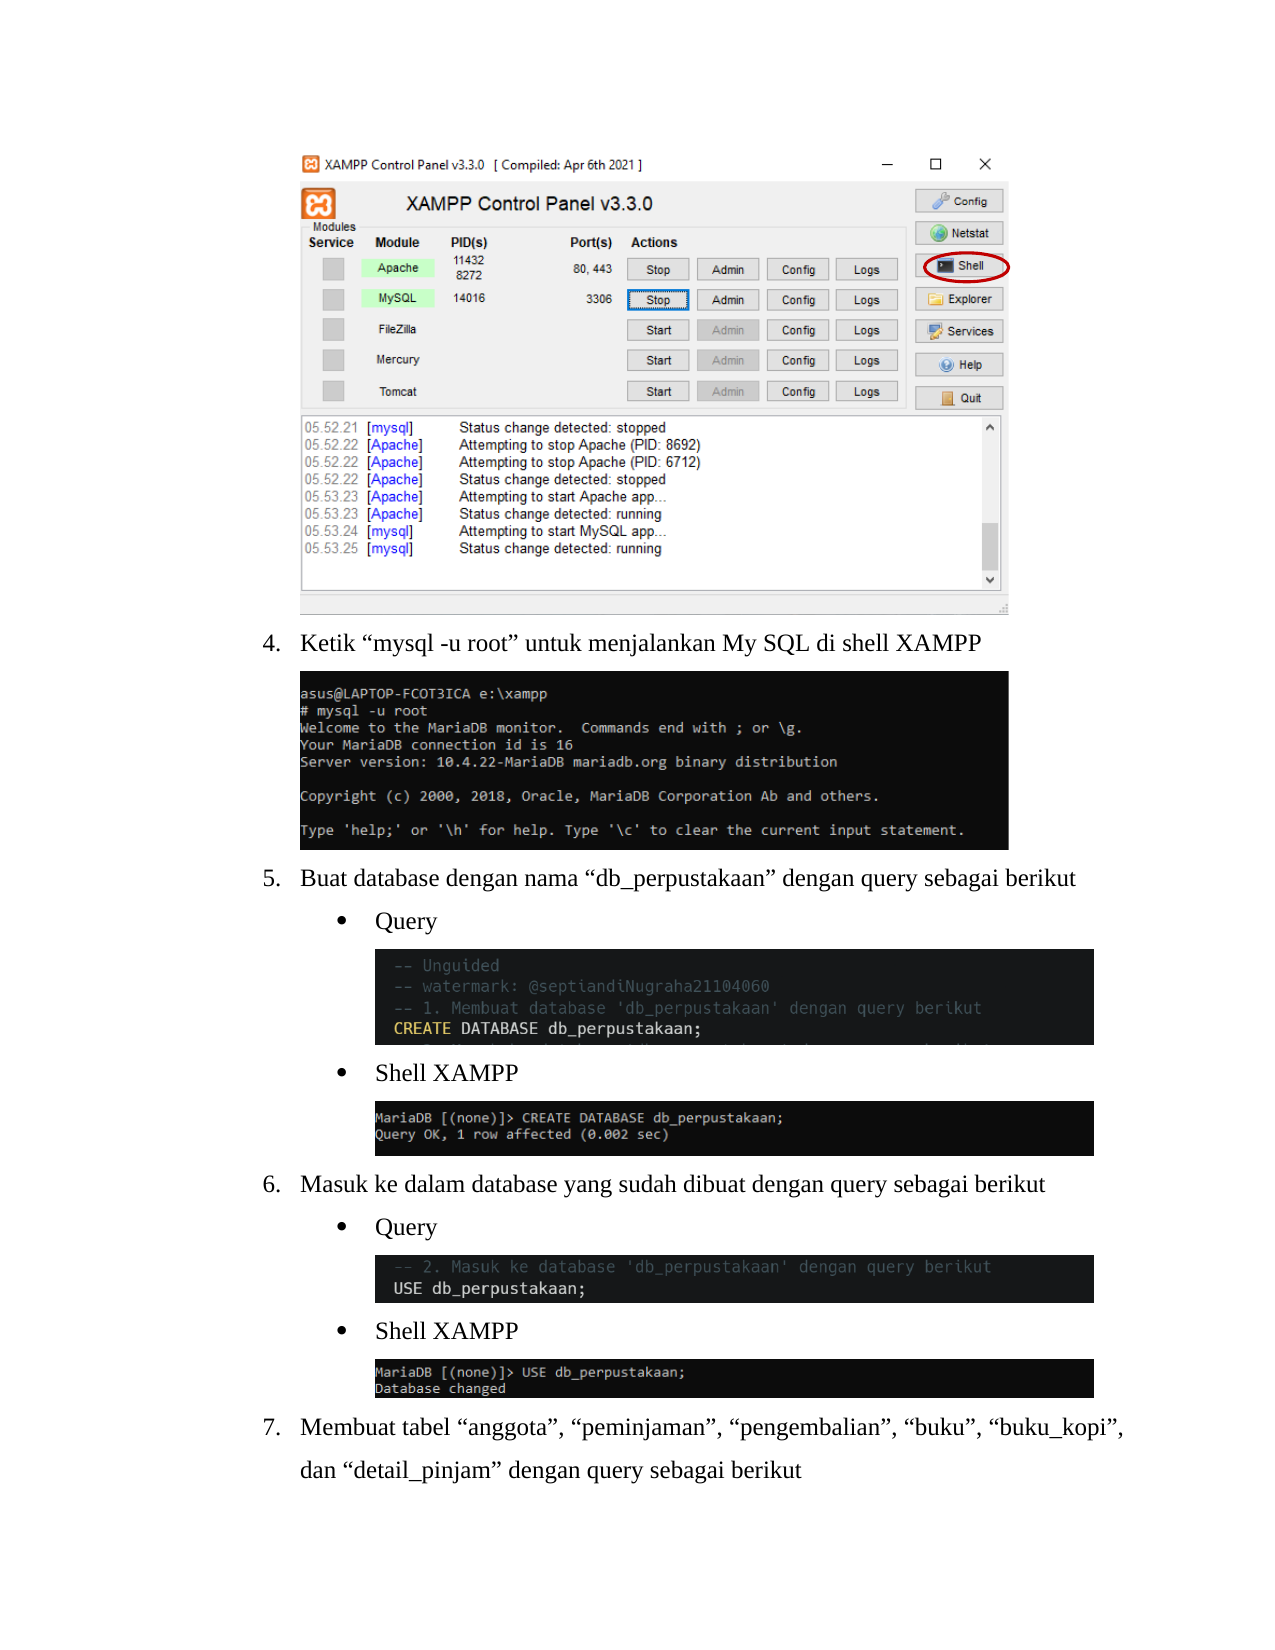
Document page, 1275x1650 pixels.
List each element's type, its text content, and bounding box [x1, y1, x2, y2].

list Shell XAMPP [337, 1316, 1125, 1345]
list Shell XAMPP [337, 1058, 1125, 1087]
list Membuat tabel “anggota”, “peminjaman”, “pengembalian”, “buku”, “buku_kopi”, dan “detail_pinjam” dengan query sebagai berikut [262, 1412, 1125, 1484]
picture [375, 949, 1094, 1045]
picture [300, 150, 1009, 615]
list Ketik “mysql -u root” untuk menjalankan My SQL di shell XAMPP [262, 628, 1125, 657]
picture [375, 1255, 1094, 1303]
picture [375, 1101, 1094, 1156]
list Query [337, 906, 1125, 935]
picture [300, 671, 1009, 850]
picture [927, 255, 1006, 280]
picture [375, 1359, 1094, 1398]
list Buat database dengan nama “db_perpustakaan” dengan query sebagai berikut [262, 863, 1125, 892]
list Masuk ke dalam database yang sudah dibuat dengan query sebagai berikut [262, 1169, 1125, 1198]
list Query [337, 1212, 1125, 1241]
